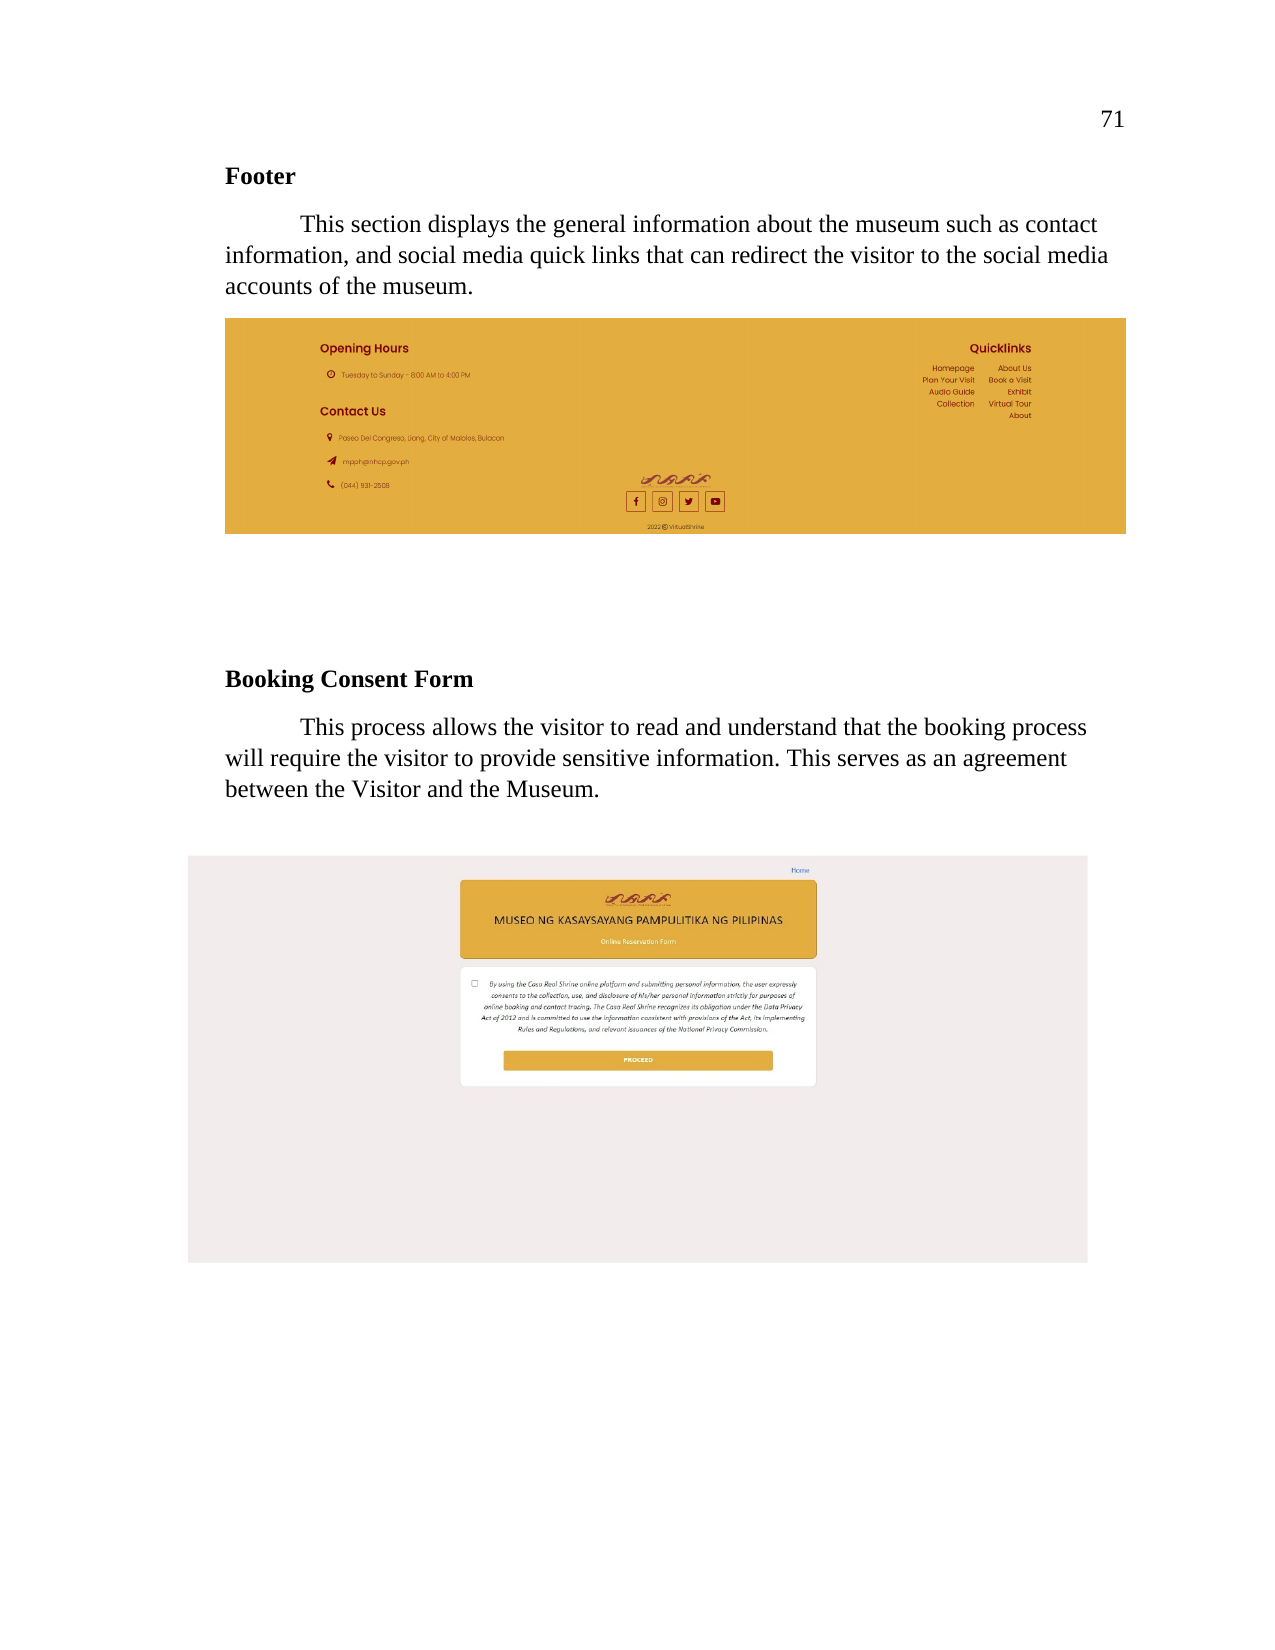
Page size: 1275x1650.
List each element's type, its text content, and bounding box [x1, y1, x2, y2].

text Footer [225, 161, 1125, 190]
picture [225, 318, 1126, 534]
text This process allows the visitor to read and understand that the booking process will require the visitor to provide sensitive information. This serves as an agreement between the Visitor and the Museum. [225, 712, 1125, 803]
text Booking Consent Form [225, 664, 1125, 693]
text This section displays the general information about the museum such as contact information, and social media quick links that can redirect the visitor to the social media accounts of the museum. [225, 209, 1125, 300]
picture [187, 855, 1088, 1290]
